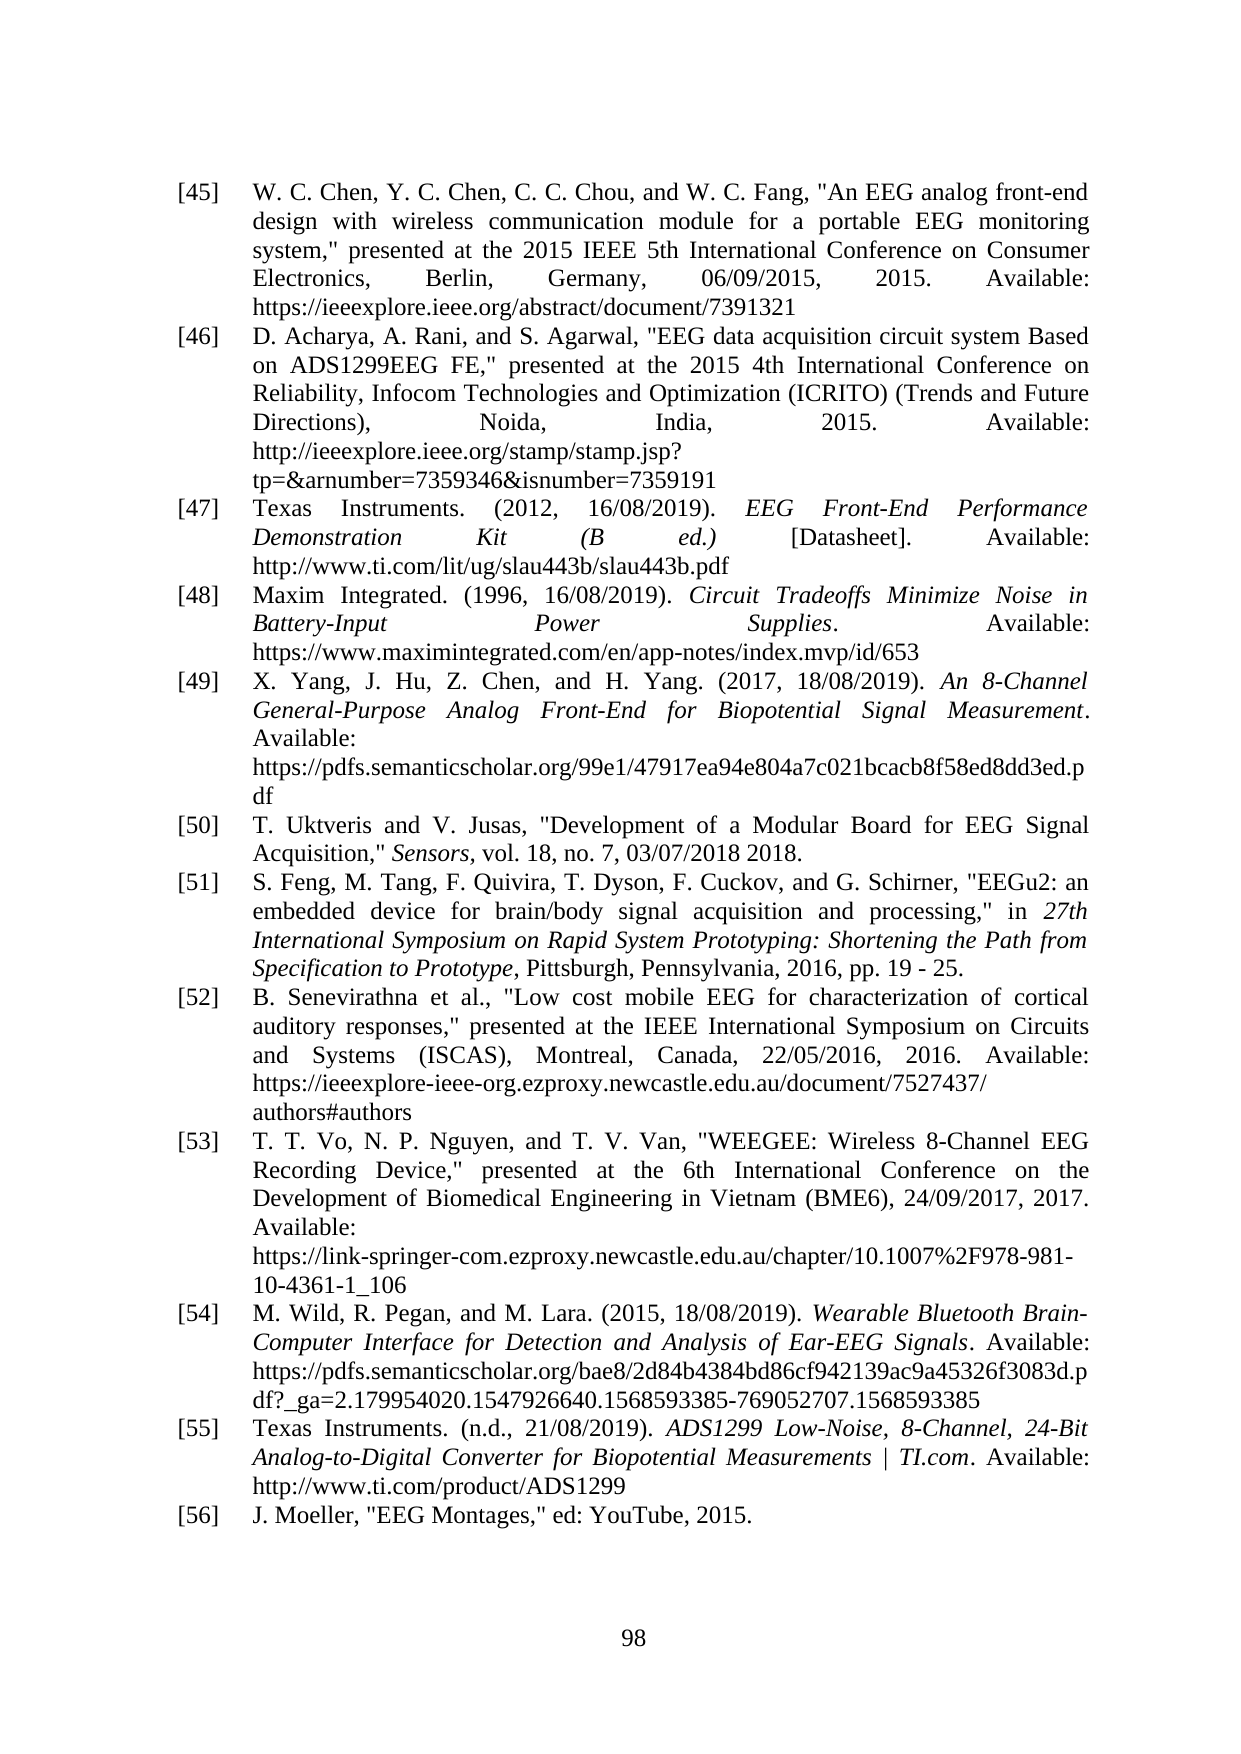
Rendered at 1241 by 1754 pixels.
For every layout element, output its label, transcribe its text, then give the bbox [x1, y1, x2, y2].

text [53] T. T. Vo, N. P. Nguyen, and T. V. Van, "WEEGEE: Wireless 8-Channel EEG Recording Device," presented at the 6th International Conference on the Development of Biomedical Engineering in Vietnam (BME6), 24/09/2017, 2017. Available: https://link-springer-com.ezproxy.newcastle.edu.au/chapter/10.1007%2F978-981-10-4361-1_106 [177, 1126, 1090, 1298]
text [56] J. Moeller, "EEG Montages," ed: YouTube, 2015. [177, 1500, 1090, 1528]
text [51] S. Feng, M. Tang, F. Quivira, T. Dyson, F. Cuckov, and G. Schirner, "EEGu2: an embedded device for brain/body signal acquisition and processing," in 27th International Symposium on Rapid System Prototyping: Shortening the Path from Specification to Prototype, Pittsburgh, Pennsylvania, 2016, pp. 19 - 25. [177, 867, 1090, 982]
text [45] W. C. Chen, Y. C. Chen, C. C. Chou, and W. C. Fang, "An EEG analog front-end design with wireless communication module for a portable EEG monitoring system," presented at the 2015 IEEE 5th International Conference on Consumer Electronics, Berlin, Germany, 06/09/2015, 2015. Available: https://ieeexplore.ieee.org/abstract/document/7391321 [177, 177, 1090, 321]
text [52] B. Senevirathna et al., "Low cost mobile EEG for characterization of cortical auditory responses," presented at the IEEE International Symposium on Circuits and Systems (ISCAS), Montreal, Canada, 22/05/2016, 2016. Available: https://ieeexplore-ieee-org.ezproxy.newcastle.edu.au/document/7527437/authors#authors [177, 982, 1090, 1126]
text [49] X. Yang, J. Hu, Z. Chen, and H. Yang. (2017, 18/08/2019). An 8-Channel General-Purpose Analog Front-End for Biopotential Signal Measurement. Available: https://pdfs.semanticscholar.org/99e1/47917ea94e804a7c021bcacb8f58ed8dd3ed.pdf [177, 666, 1090, 810]
text [48] Maxim Integrated. (1996, 16/08/2019). Circuit Tradeoffs Minimize Noise in Battery-Input Power Supplies. Available: https://www.maximintegrated.com/en/app-notes/index.mvp/id/653 [177, 580, 1090, 666]
text [50] T. Uktveris and V. Jusas, "Development of a Modular Board for EEG Signal Acquisition," Sensors, vol. 18, no. 7, 03/07/2018 2018. [177, 810, 1090, 867]
text [55] Texas Instruments. (n.d., 21/08/2019). ADS1299 Low-Noise, 8-Channel, 24-Bit Analog-to-Digital Converter for Biopotential Measurements | TI.com. Available: http://www.ti.com/product/ADS1299 [177, 1413, 1090, 1500]
text [54] M. Wild, R. Pegan, and M. Lara. (2015, 18/08/2019). Wearable Bluetooth Brain-Computer Interface for Detection and Analysis of Ear-EEG Signals. Available: https://pdfs.semanticscholar.org/bae8/2d84b4384bd86cf942139ac9a45326f3083d.pdf?_ga=2.179954020.1547926640.1568593385-769052707.1568593385 [177, 1298, 1090, 1413]
text [47] Texas Instruments. (2012, 16/08/2019). EEG Front-End Performance Demonstration Kit (B ed.) [Datasheet]. Available: http://www.ti.com/lit/ug/slau443b/slau443b.pdf [177, 493, 1090, 580]
text [46] D. Acharya, A. Rani, and S. Agarwal, "EEG data acquisition circuit system Based on ADS1299EEG FE," presented at the 2015 4th International Conference on Reliability, Infocom Technologies and Optimization (ICRITO) (Trends and Future Directions), Noida, India, 2015. Available: http://ieeexplore.ieee.org/stamp/stamp.jsp?tp=&arnumber=7359346&isnumber=7359191 [177, 321, 1090, 493]
